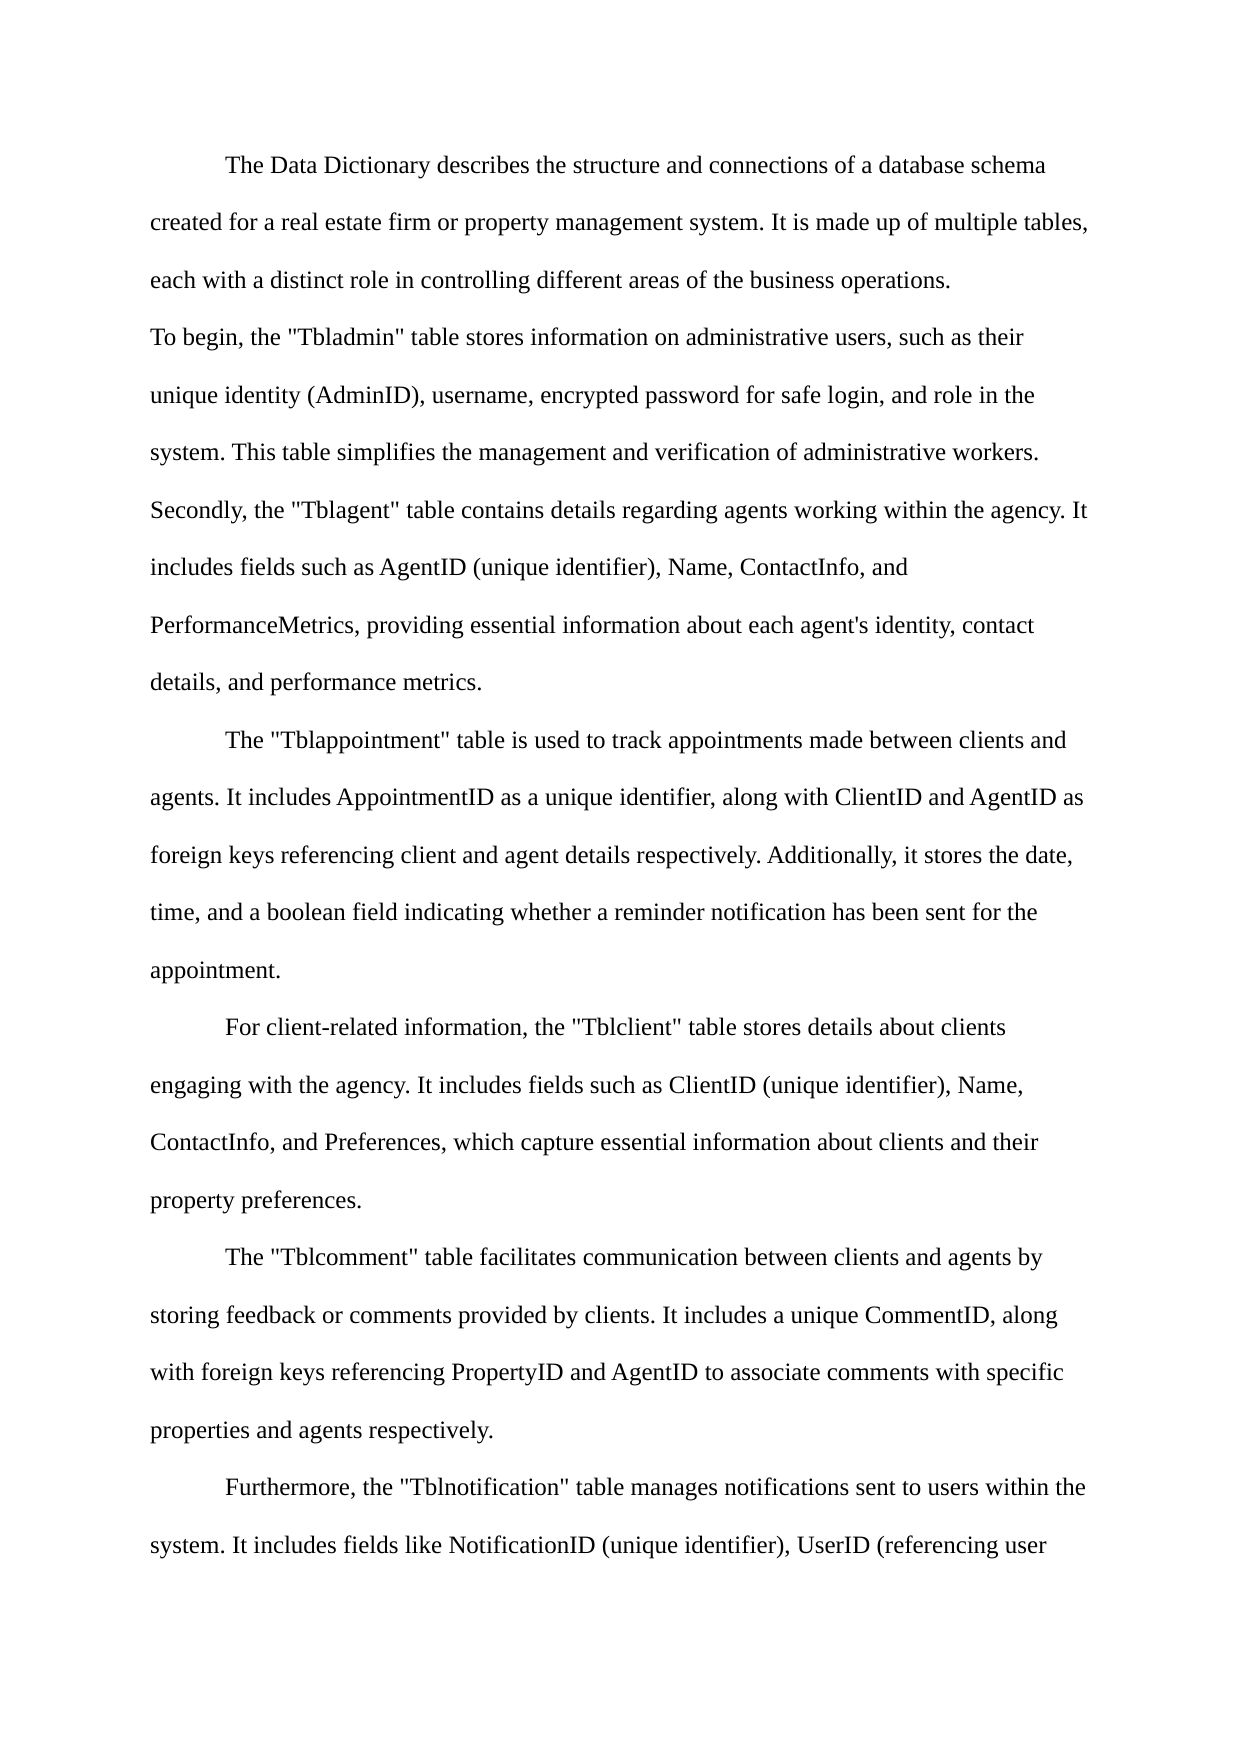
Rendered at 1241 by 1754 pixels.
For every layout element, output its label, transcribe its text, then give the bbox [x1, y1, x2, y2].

text The "Tblcomment" table facilitates communication between clients and agents by storing feedback or comments provided by clients. It includes a unique CommentID, along with foreign keys referencing PropertyID and AgentID to associate comments with specific properties and agents respectively. [150, 1242, 1090, 1444]
text For client-related information, the "Tblclient" table stores details about clients engaging with the agency. It includes fields such as ClientID (unique identifier), Name, ContactInfo, and Preferences, which capture essential information about clients and their property preferences. [150, 1012, 1090, 1214]
text The Data Dictionary describes the structure and connections of a database schema created for a real estate firm or property management system. It is made up of multiple tables, each with a distinct role in controlling different areas of the business operations. To begin, the "Tbladmin" table stores information on administrative users, such as their unique identity (AdminID), username, encrypted password for safe login, and role in the system. This table simplifies the management and verification of administrative workers. Secondly, the "Tblagent" table contains details regarding agents working within the agency. It includes fields such as AgentID (unique identifier), Name, ContactInfo, and PerformanceMetrics, providing essential information about each agent's identity, contact details, and performance metrics. [150, 150, 1090, 696]
text The "Tblappointment" table is used to track appointments made between clients and agents. It includes AppointmentID as a unique identifier, along with ClientID and AgentID as foreign keys referencing client and agent details respectively. Additionally, it stores the date, time, and a boolean field indicating whether a reminder notification has been sent for the appointment. [150, 725, 1090, 984]
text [150, 1472, 1090, 1559]
